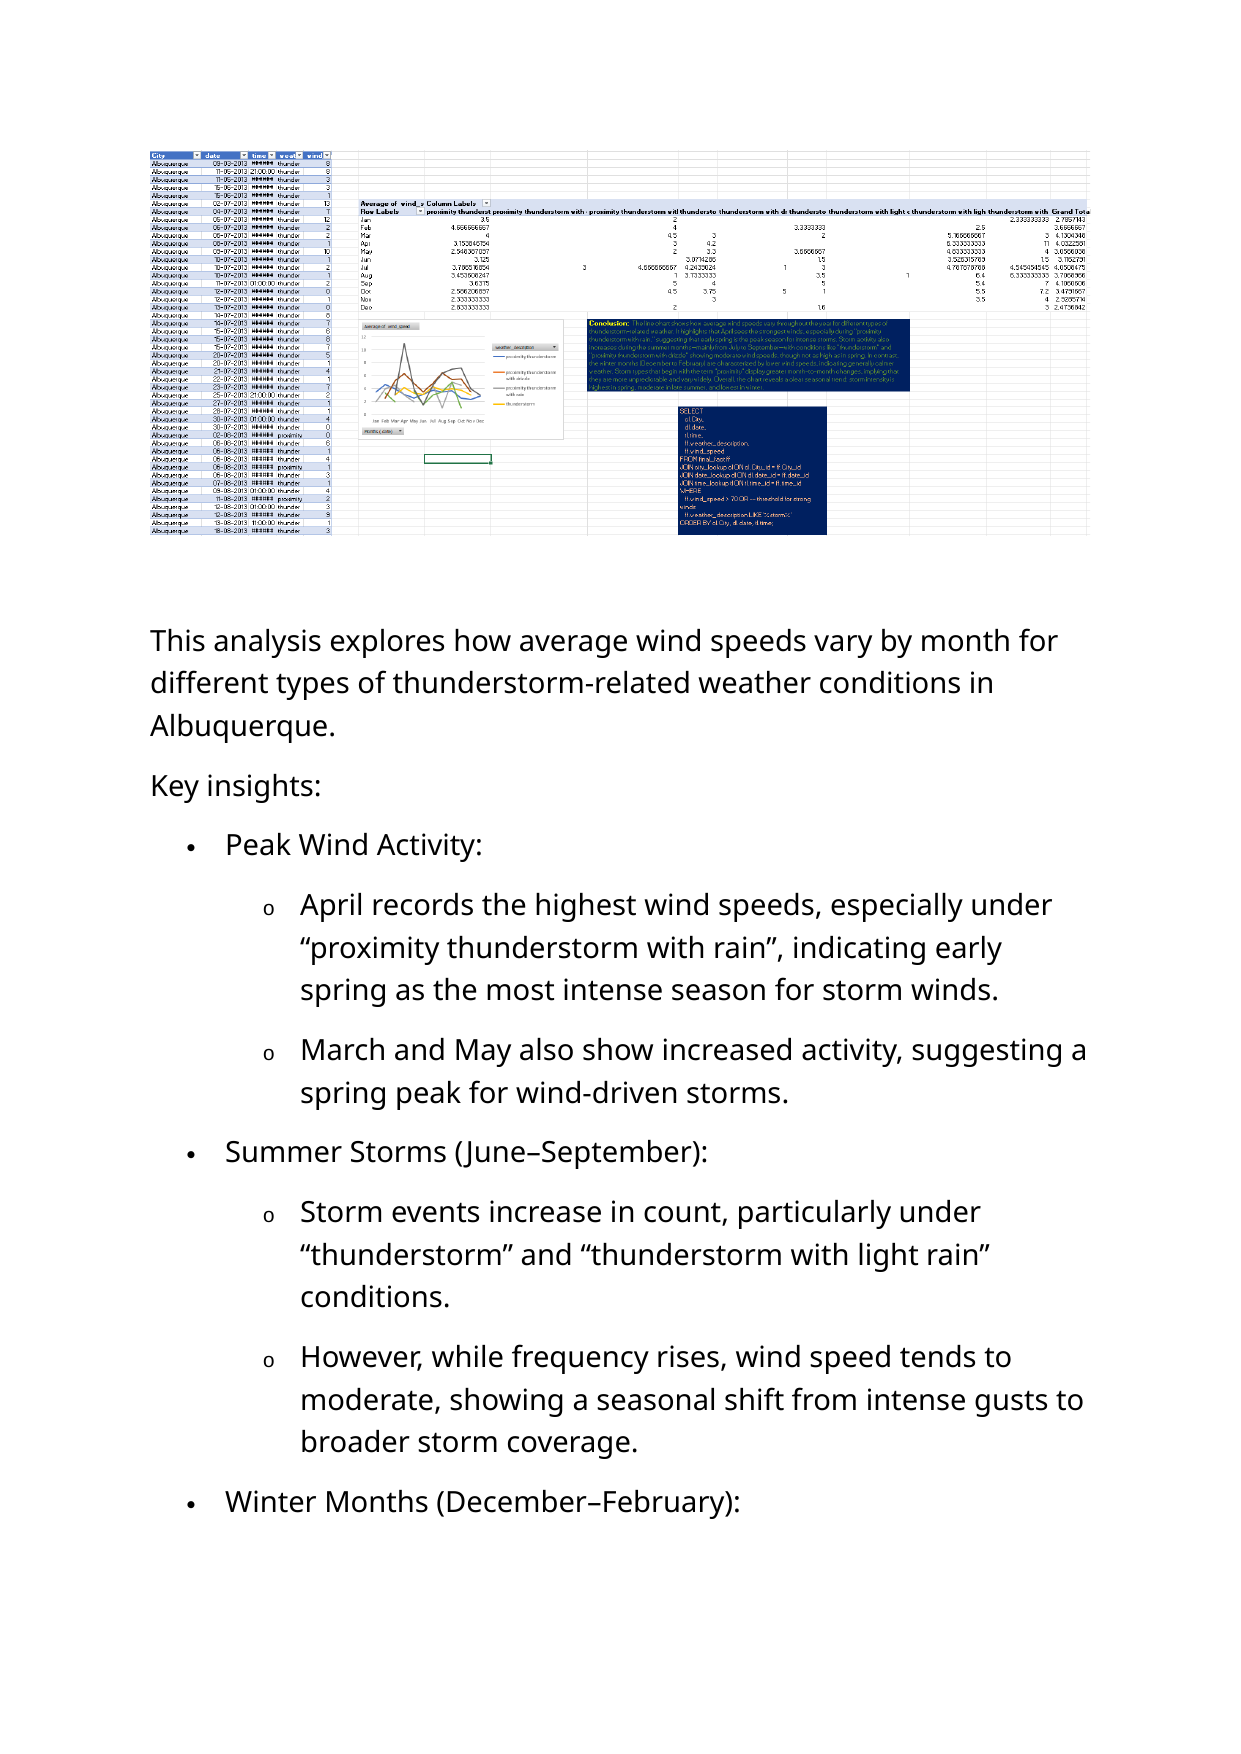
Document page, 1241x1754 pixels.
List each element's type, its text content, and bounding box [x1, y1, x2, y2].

list Summer Storms (June–September): [187, 1131, 1090, 1171]
list Winter Months (December–February): [187, 1481, 1090, 1521]
list April records the highest wind speeds, especially under “proximity thunderstorm with rain”, indicating early spring as the most intense season for storm winds. [262, 884, 1090, 1009]
list March and May also show increased activity, suggesting a spring peak for wind-driven storms. [262, 1029, 1090, 1112]
picture [150, 150, 1091, 536]
list Storm events increase in count, particularly under “thunderstorm” and “thunderstorm with light rain” conditions. [262, 1191, 1090, 1316]
text Key insights: [150, 765, 1090, 805]
list However, while frequency rises, wind speed tends to moderate, showing a seasonal shift from intense gusts to broader storm coverage. [262, 1336, 1090, 1461]
list Peak Wind Activity: [187, 824, 1090, 864]
text This analysis explores how average wind speeds vary by month for different types of thunderstorm-related weather conditions in Albuquerque. [150, 620, 1090, 745]
